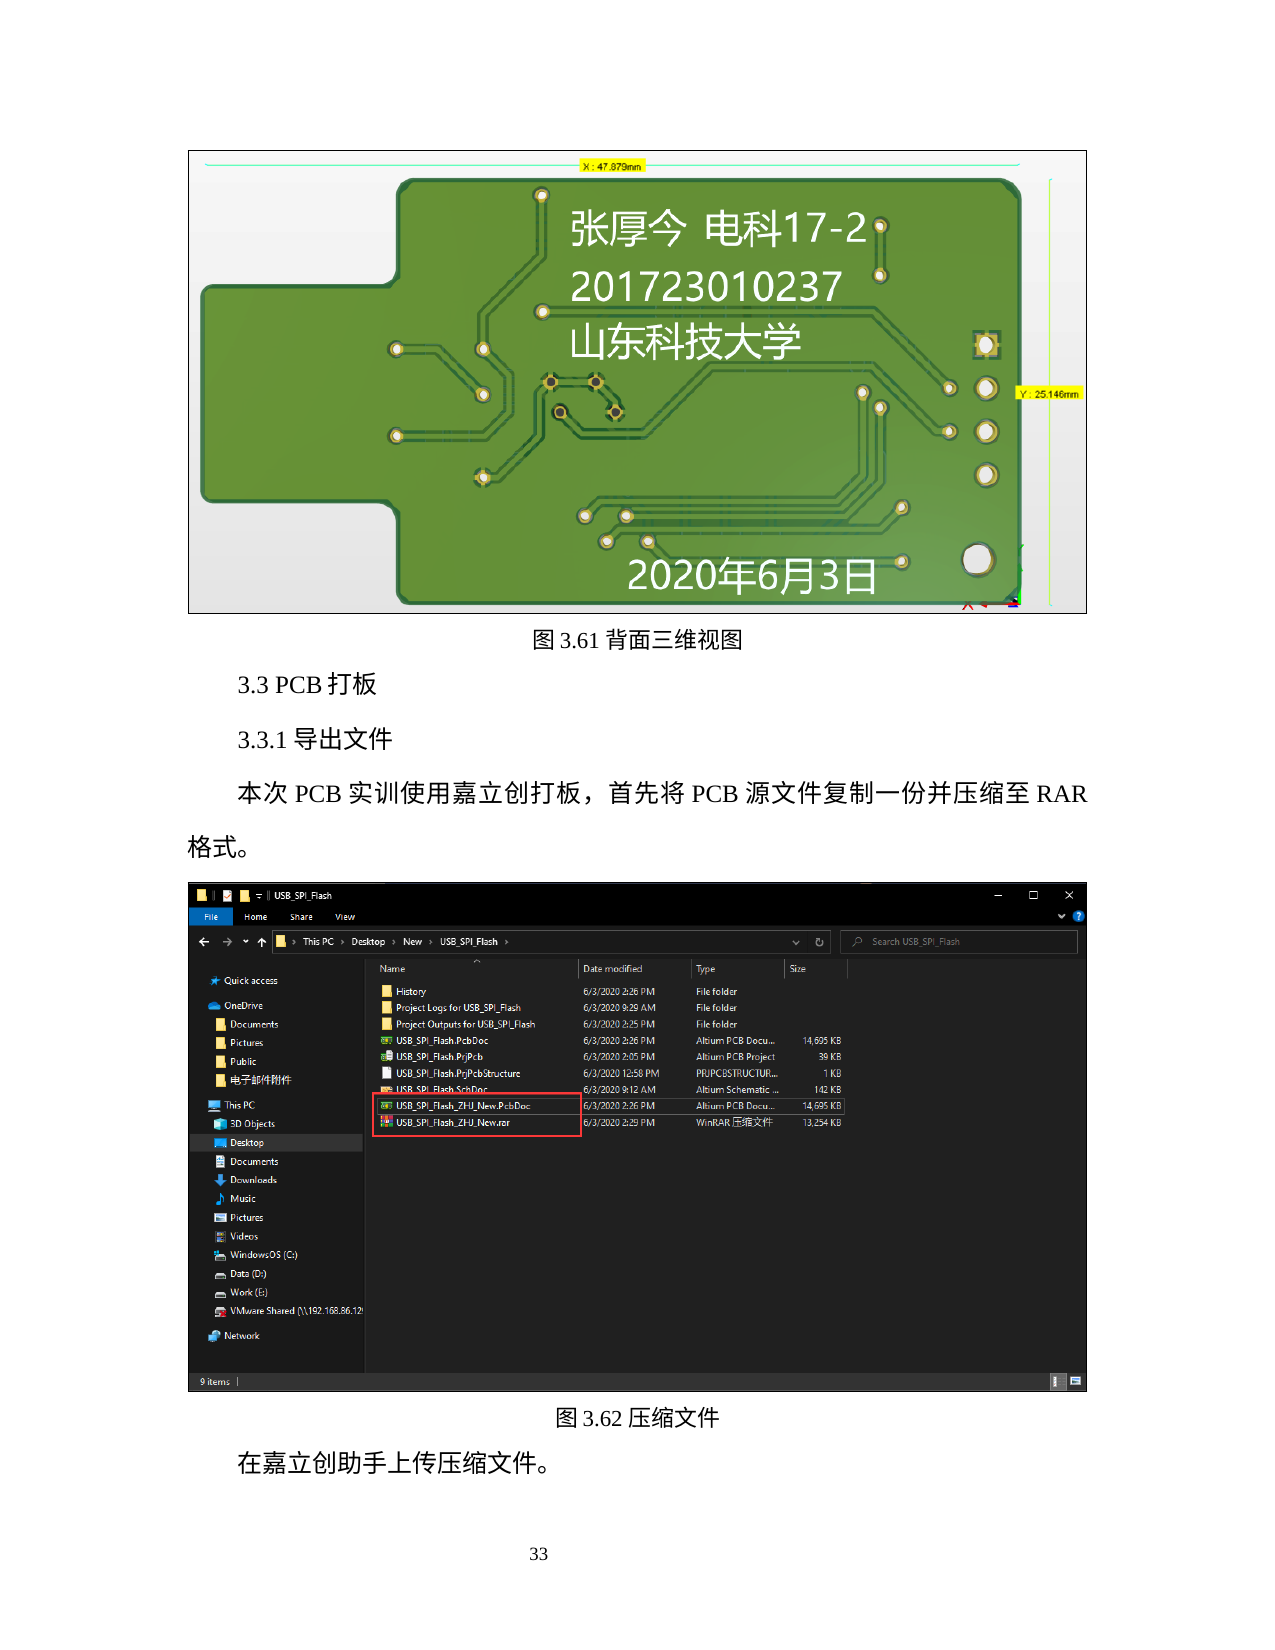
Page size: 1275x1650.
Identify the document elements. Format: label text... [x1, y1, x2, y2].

text 图3.61 背面三维视图 [187, 622, 1087, 655]
picture [189, 883, 1086, 1391]
text 本次PCB实训使用嘉立创打板，首先将PCB源文件复制一份并压缩至RAR格式。 [187, 773, 1087, 864]
picture [189, 151, 1086, 613]
subtitle 3.3 PCB打板 [187, 665, 1087, 701]
text 在嘉立创助手上传压缩文件。 [187, 1443, 1087, 1479]
subtitle 3.3.1 导出文件 [187, 719, 1087, 755]
text 图3.62 压缩文件 [187, 1400, 1087, 1433]
